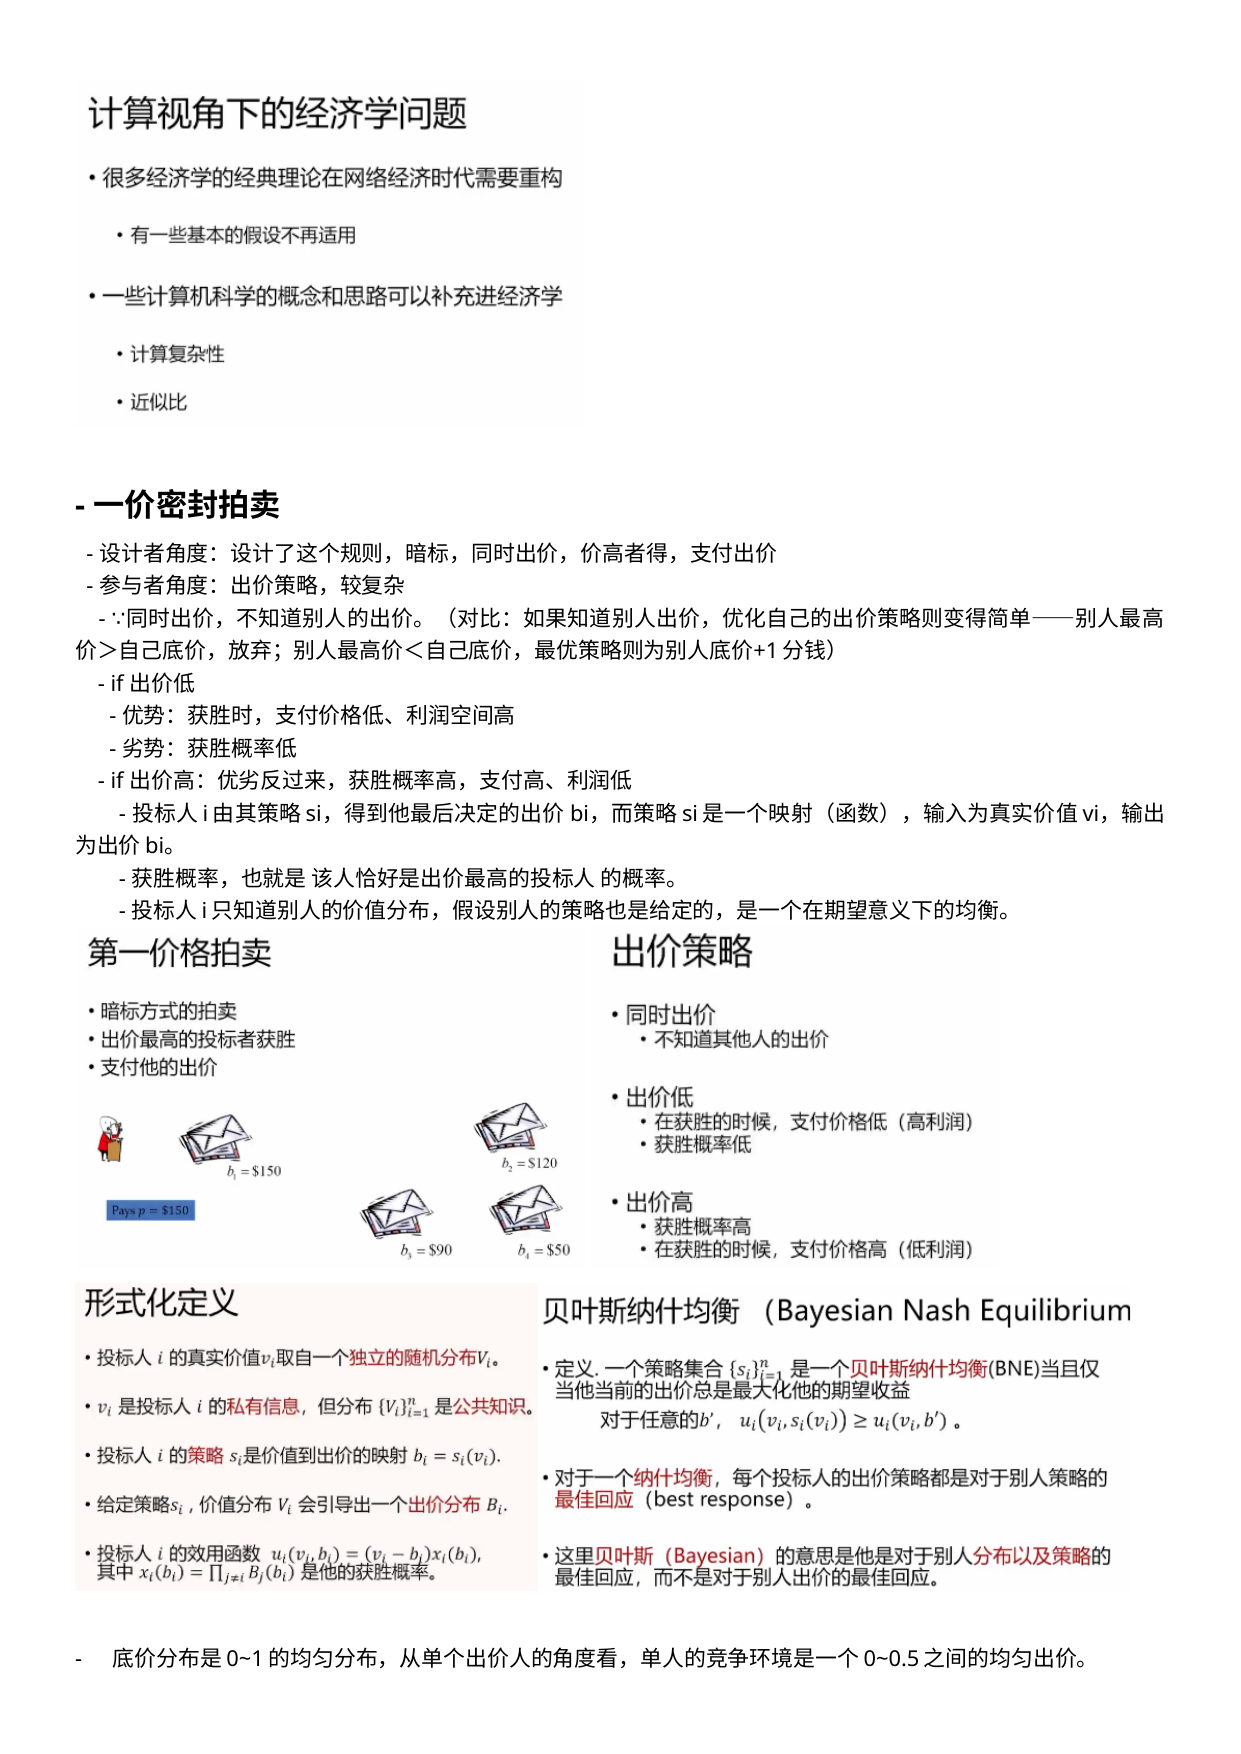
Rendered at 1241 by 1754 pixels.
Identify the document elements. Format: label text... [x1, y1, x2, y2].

text - if 出价低 [75, 666, 1165, 698]
text - 投标人i只知道别人的价值分布，假设别人的策略也是给定的，是一个在期望意义下的均衡。 [75, 893, 1165, 926]
picture [75, 80, 586, 428]
picture [75, 1283, 1131, 1591]
text - ∵同时出价，不知道别人的出价。（对比：如果知道别人出价，优化自己的出价策略则变得简单——别人最高价＞自己底价，放弃；别人最高价＜自己底价，最优策略则为别人底价+1分钱） [75, 601, 1165, 666]
text - 劣势：获胜概率低 [75, 731, 1165, 763]
text - 参与者角度：出价策略，较复杂 [75, 568, 1165, 601]
text - 优势：获胜时，支付价格低、利润空间高 [75, 698, 1165, 731]
text - 获胜概率，也就是 该人恰好是出价最高的投标人 的概率。 [75, 861, 1165, 893]
picture [75, 929, 586, 1270]
list 底价分布是0~1的均匀分布，从单个出价人的角度看，单人的竞争环境是一个0~0.5之间的均匀出价。 [75, 1641, 1165, 1673]
text - 投标人i由其策略si，得到他最后决定的出价 bi，而策略si是一个映射（函数），输入为真实价值vi，输出为出价bi。 [75, 796, 1165, 861]
text - 设计者角度：设计了这个规则，暗标，同时出价，价高者得，支付出价 [75, 536, 1165, 568]
text - if 出价高：优劣反过来，获胜概率高，支付高、利润低 [75, 763, 1165, 796]
picture [590, 925, 999, 1270]
subtitle - 一价密封拍卖 [75, 471, 1165, 536]
